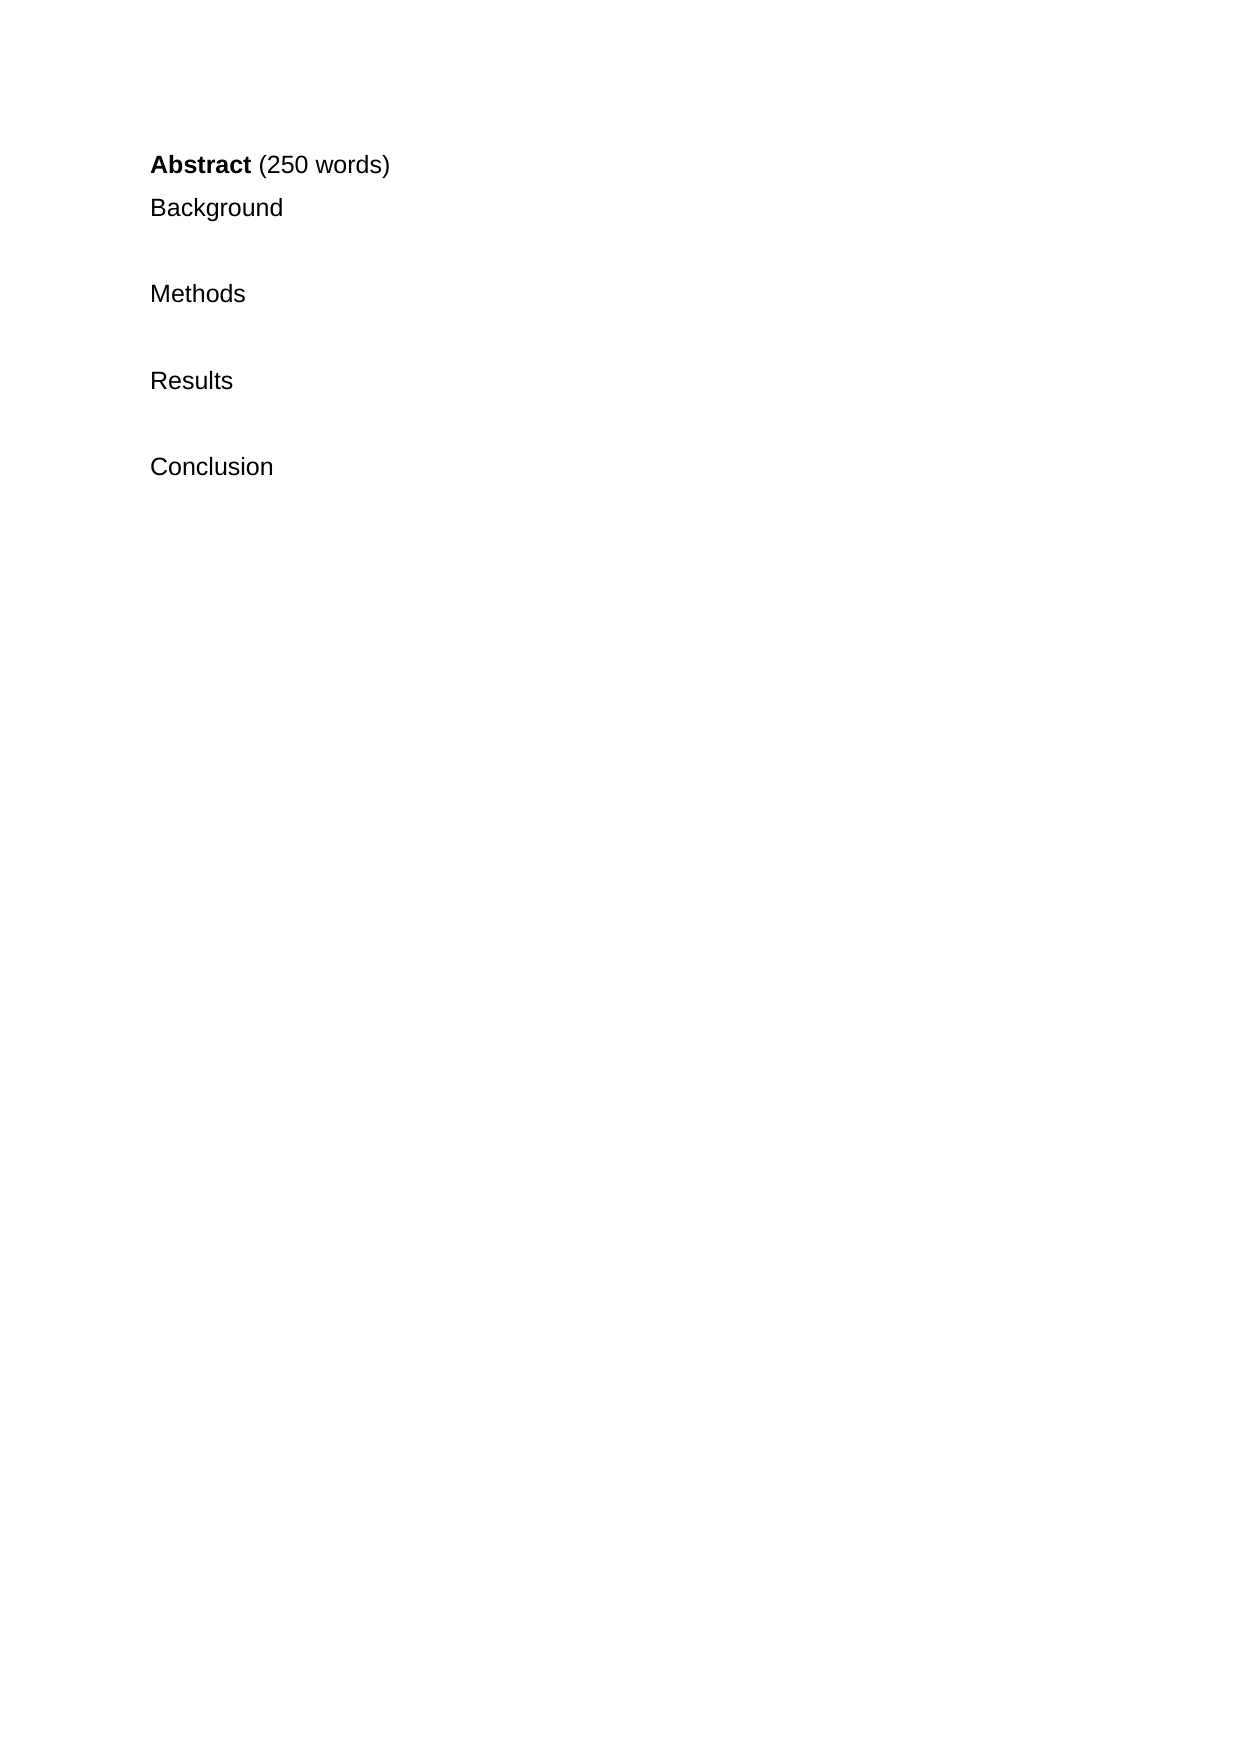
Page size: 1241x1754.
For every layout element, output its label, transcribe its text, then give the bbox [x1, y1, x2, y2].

text Conclusion [150, 452, 1090, 481]
text Background [150, 193, 1090, 222]
text Methods [150, 279, 1090, 308]
text Results [150, 366, 1090, 394]
text Abstract (250 words) [150, 150, 1090, 179]
